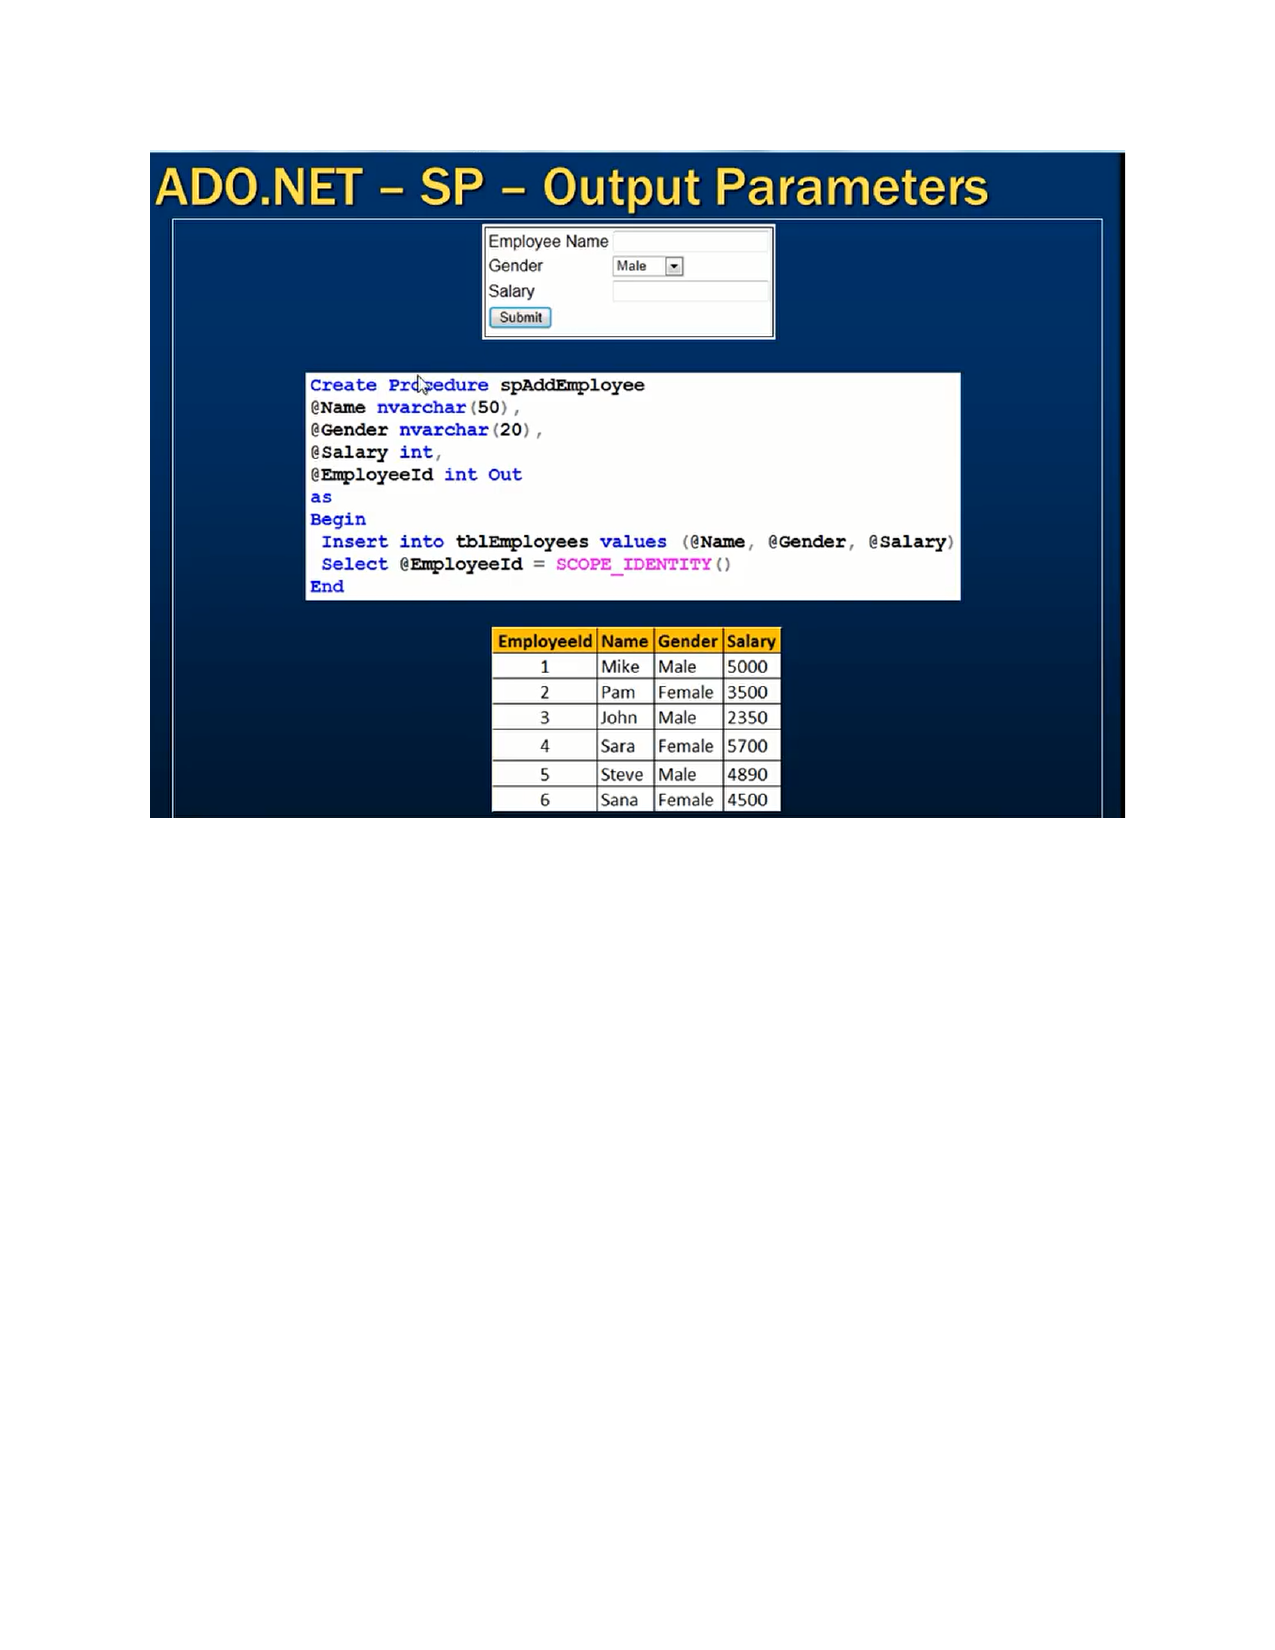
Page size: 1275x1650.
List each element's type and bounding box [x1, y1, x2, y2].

picture [150, 150, 1125, 818]
